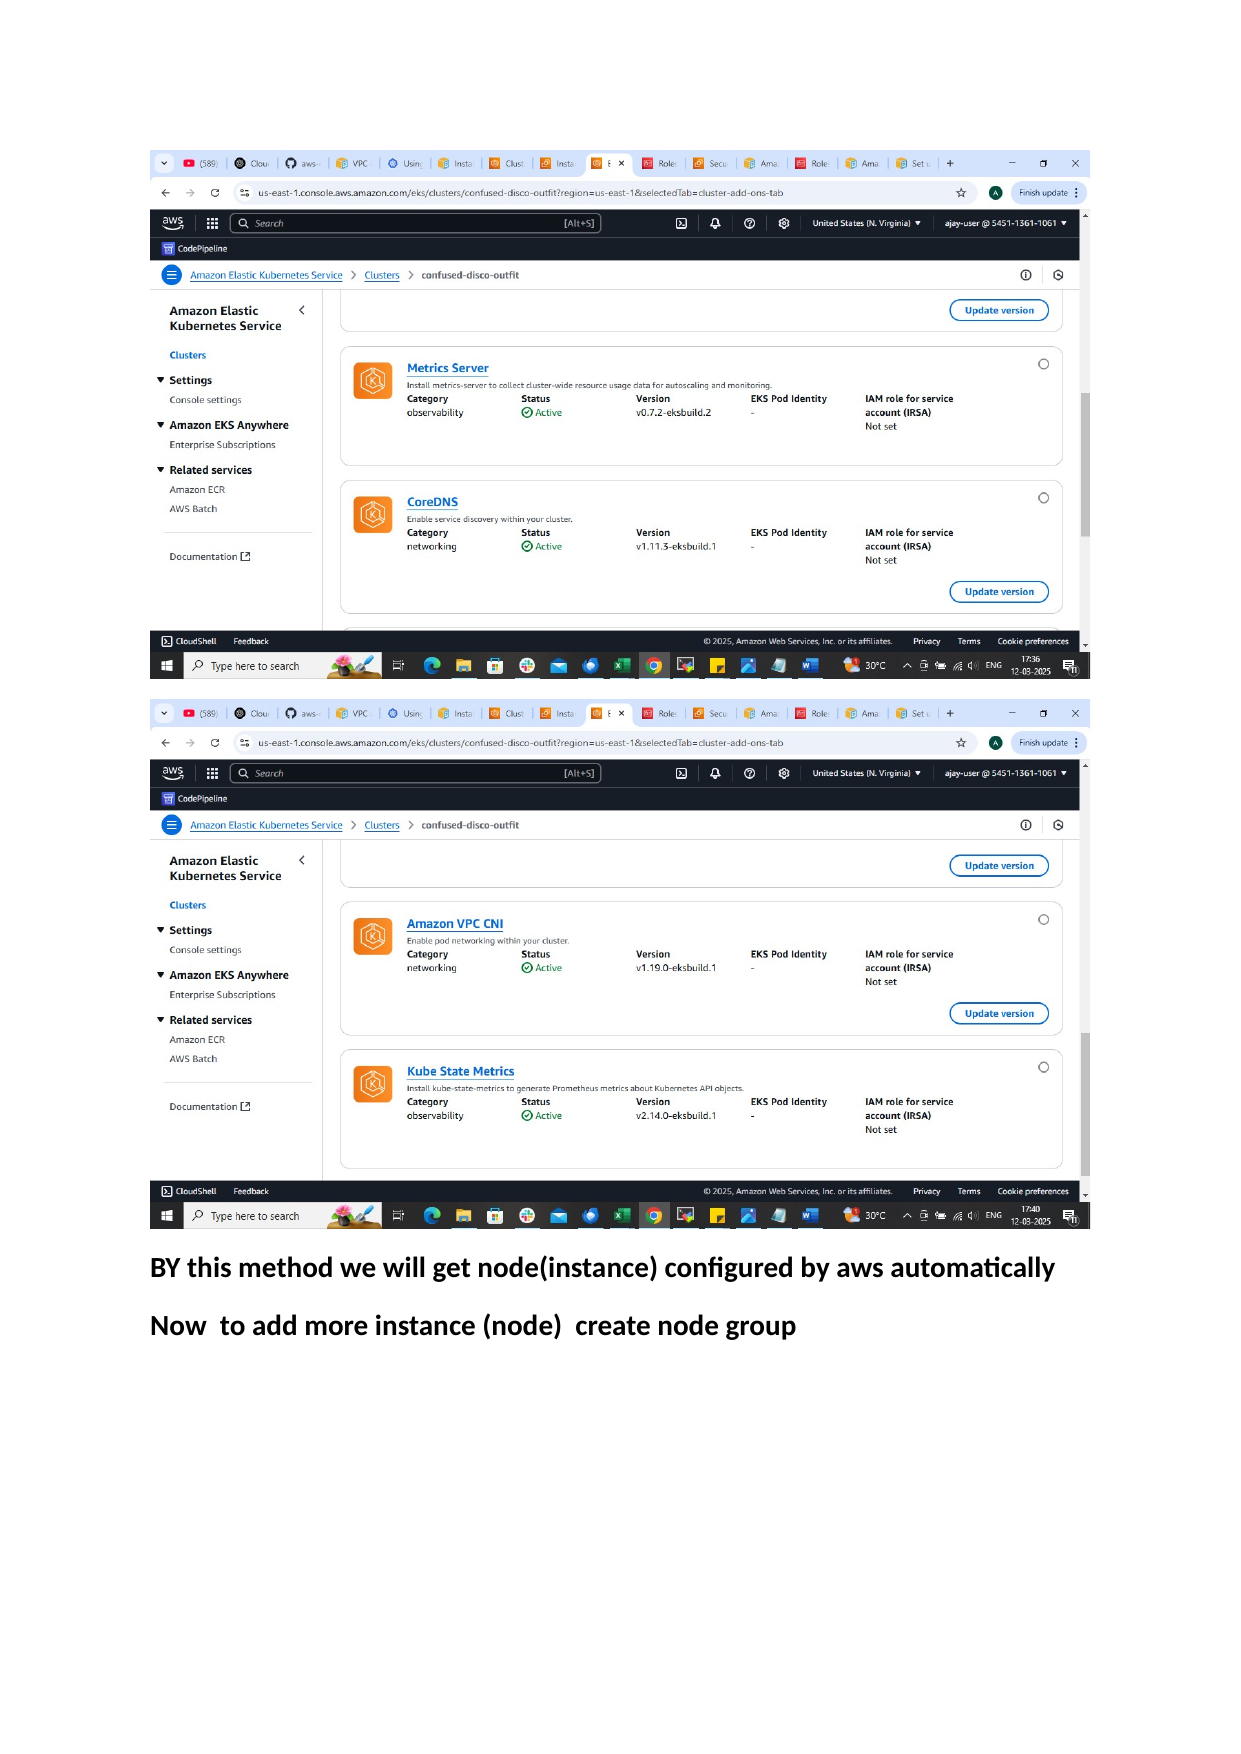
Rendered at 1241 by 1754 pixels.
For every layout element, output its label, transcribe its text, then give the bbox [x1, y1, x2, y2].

text Now to add more instance (node) create node group [150, 1307, 1090, 1343]
text BY this method we will get node(instance) configured by aws automatically [150, 1249, 1090, 1285]
picture [150, 699, 1091, 1229]
picture [150, 150, 1091, 679]
